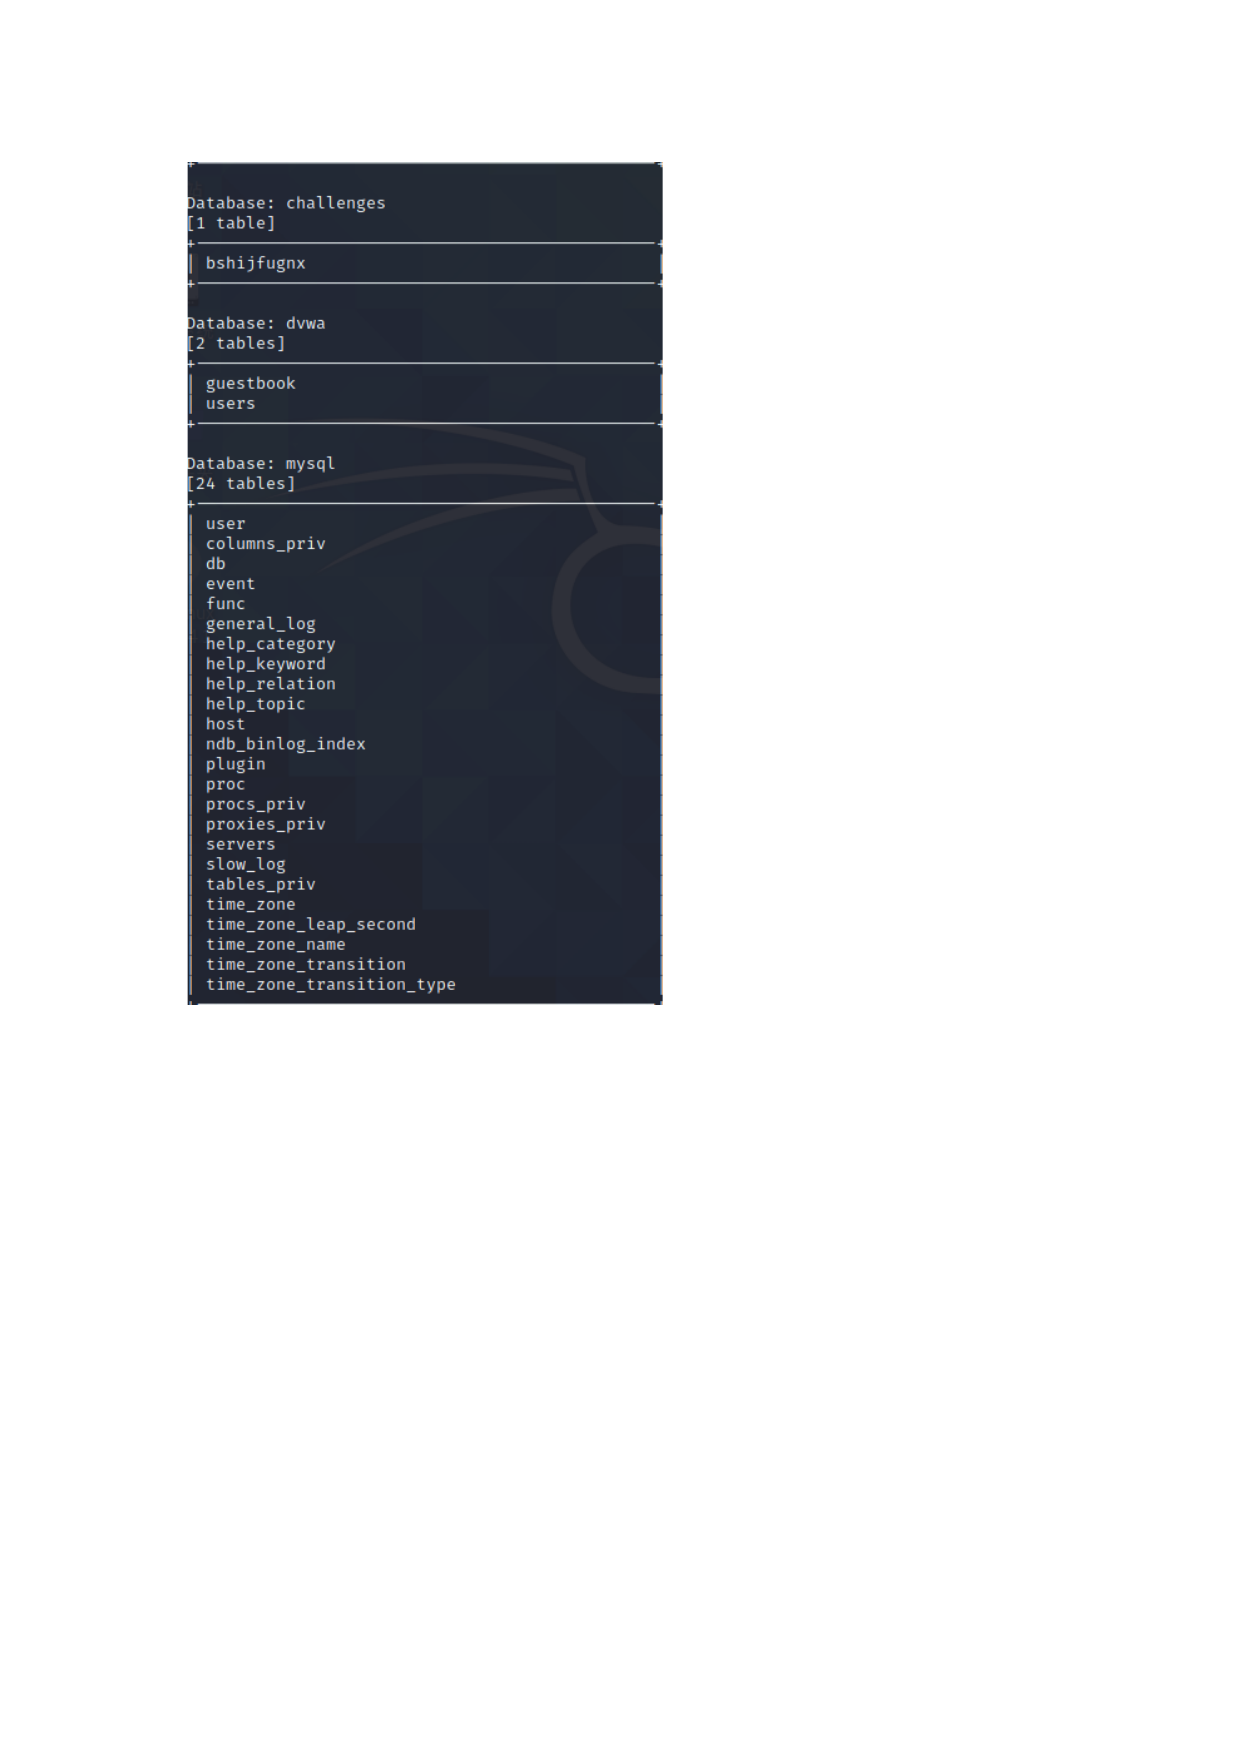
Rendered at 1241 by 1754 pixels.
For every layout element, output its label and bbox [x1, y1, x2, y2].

picture [187, 162, 663, 1005]
